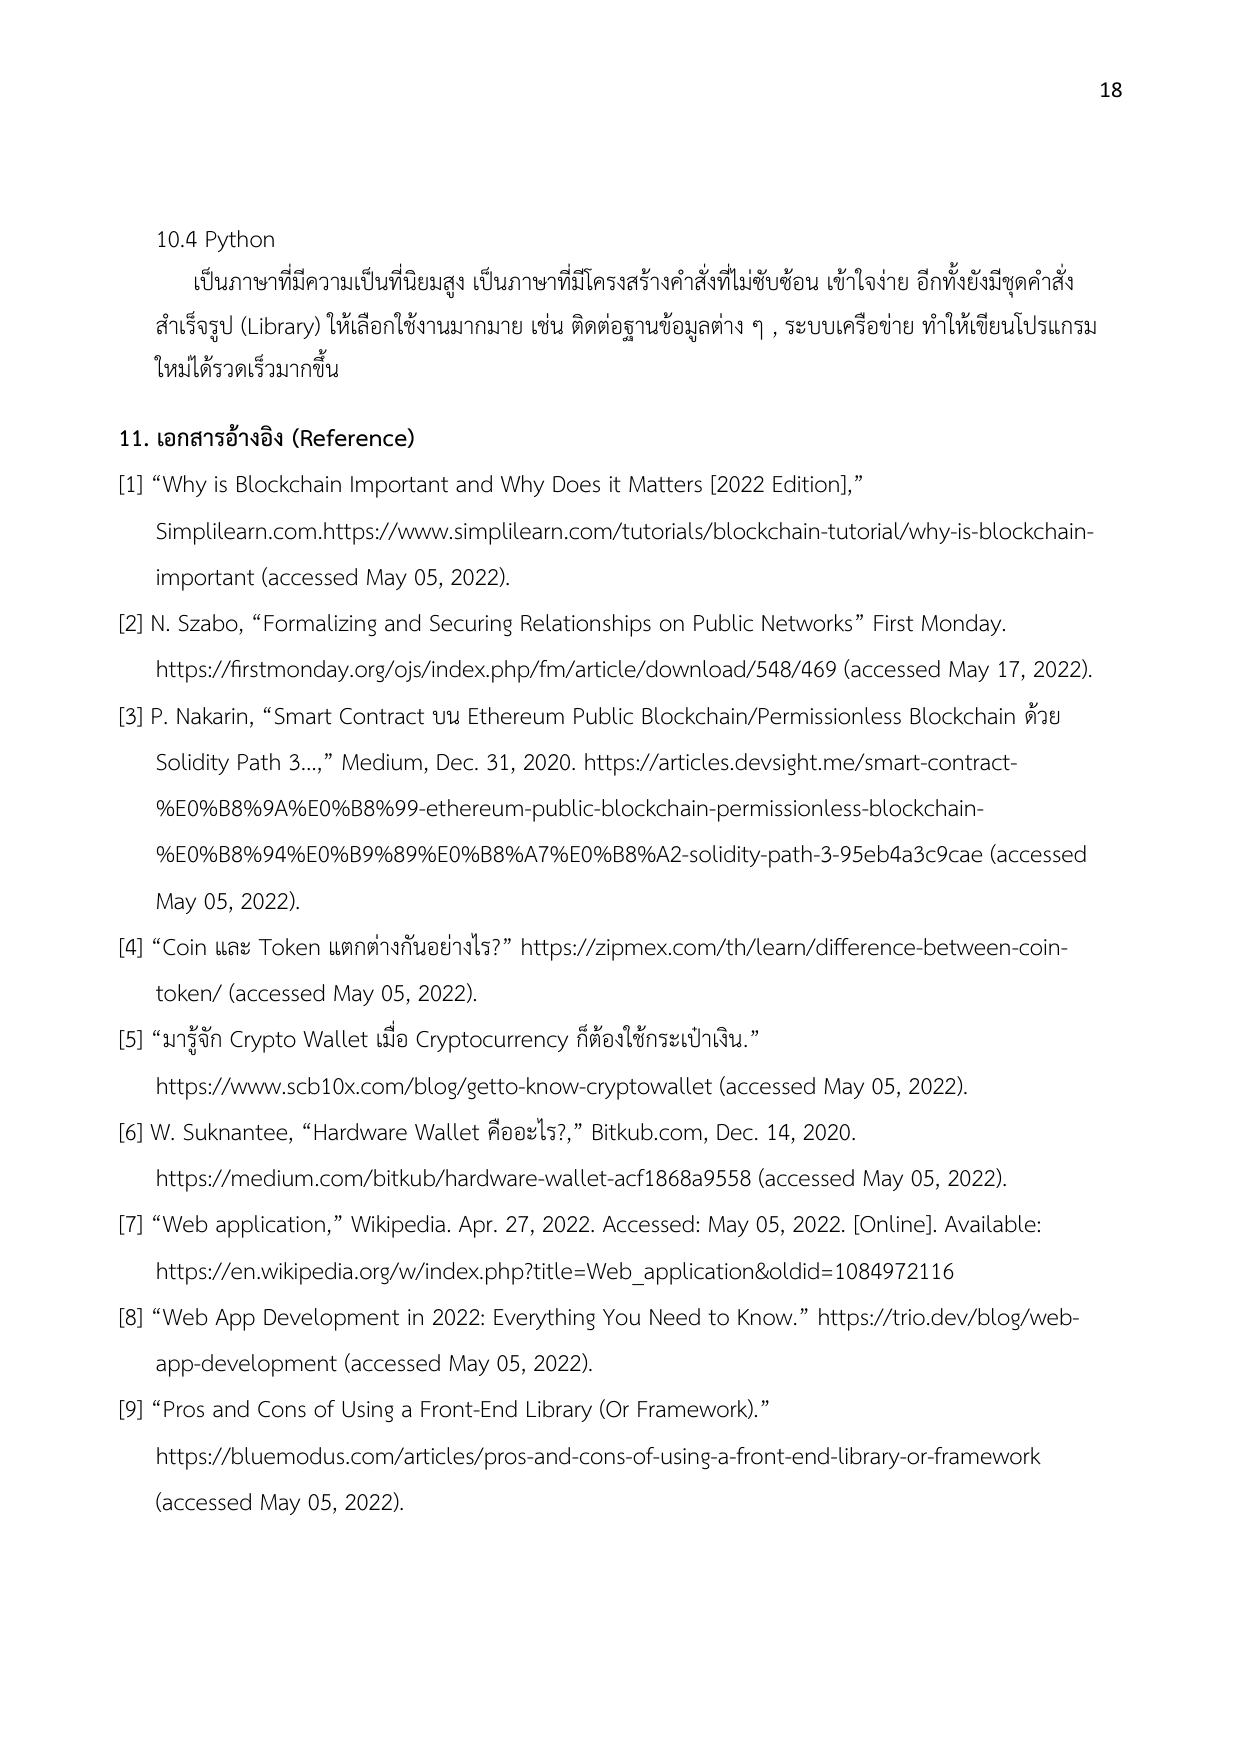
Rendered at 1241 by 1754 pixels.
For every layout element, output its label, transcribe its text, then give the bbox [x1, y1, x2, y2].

list [2] N. Szabo, “Formalizing and Securing Relationships on Public Networks” First Monday. https://firstmonday.org/ojs/index.php/fm/article/download/548/469 (accessed May 17, 2022). [118, 603, 1122, 693]
text Python [156, 219, 1122, 262]
text เอกสารอ้างอิง (Reference) [118, 418, 1122, 462]
list [3] P. Nakarin, “Smart Contract บน Ethereum Public Blockchain/Permissionless Blockchain ด้วย Solidity Path 3…,” Medium, Dec. 31, 2020. https://articles.devsight.me/smart-contract-%E0%B8%9A%E0%B8%99-ethereum-public-blockchain-permissionless-blockchain-%E0%B8%94%E0%B9%89%E0%B8%A7%E0%B8%A2-solidity-path-3-95eb4a3c9cae (accessed May 05, 2022). [118, 696, 1122, 924]
list [4] “Coin และ Token แตกต่างกันอย่างไร?” https://zipmex.com/th/learn/difference-between-coin-token/ (accessed May 05, 2022). [118, 927, 1122, 1017]
list เป็นภาษาที่มีความเป็นที่นิยมสูง เป็นภาษาที่มีโครงสร้างคำสั่งที่ไม่ซับซ้อน เข้าใจง่าย อีกทั้งยังมีชุดคำสั่งสำเร็จรูป (Library) ให้เลือกใช้งานมากมาย เช่น ติดต่อฐานข้อมูลต่าง ๆ , ระบบเครือข่าย ทำให้เขียนโปรแกรมใหม่ได้รวดเร็วมากขึ้น [156, 262, 1122, 393]
list [1] “Why is Blockchain Important and Why Does it Matters [2022 Edition],” Simplilearn.com.https://www.simplilearn.com/tutorials/blockchain-tutorial/why-is-blockchain-important (accessed May 05, 2022). [118, 464, 1122, 601]
list [9] “Pros and Cons of Using a Front-End Library (Or Framework).” https://bluemodus.com/articles/pros-and-cons-of-using-a-front-end-library-or-framework (accessed May 05, 2022). [118, 1389, 1122, 1526]
list [6] W. Suknantee, “Hardware Wallet คืออะไร?,” Bitkub.com, Dec. 14, 2020. https://medium.com/bitkub/hardware-wallet-acf1868a9558 (accessed May 05, 2022). [118, 1112, 1122, 1202]
list [8] “Web App Development in 2022: Everything You Need to Know.” https://trio.dev/blog/web-app-development (accessed May 05, 2022). [118, 1297, 1122, 1387]
list [5] “มารู้จัก Crypto Wallet เมื่อ Cryptocurrency ก็ต้องใช้กระเป๋าเงิน.” https://www.scb10x.com/blog/getto-know-cryptowallet (accessed May 05, 2022). [118, 1019, 1122, 1109]
list [7] “Web application,” Wikipedia. Apr. 27, 2022. Accessed: May 05, 2022. [Online]. Available: https://en.wikipedia.org/w/index.php?title=Web_application&oldid=1084972116 [118, 1204, 1122, 1294]
